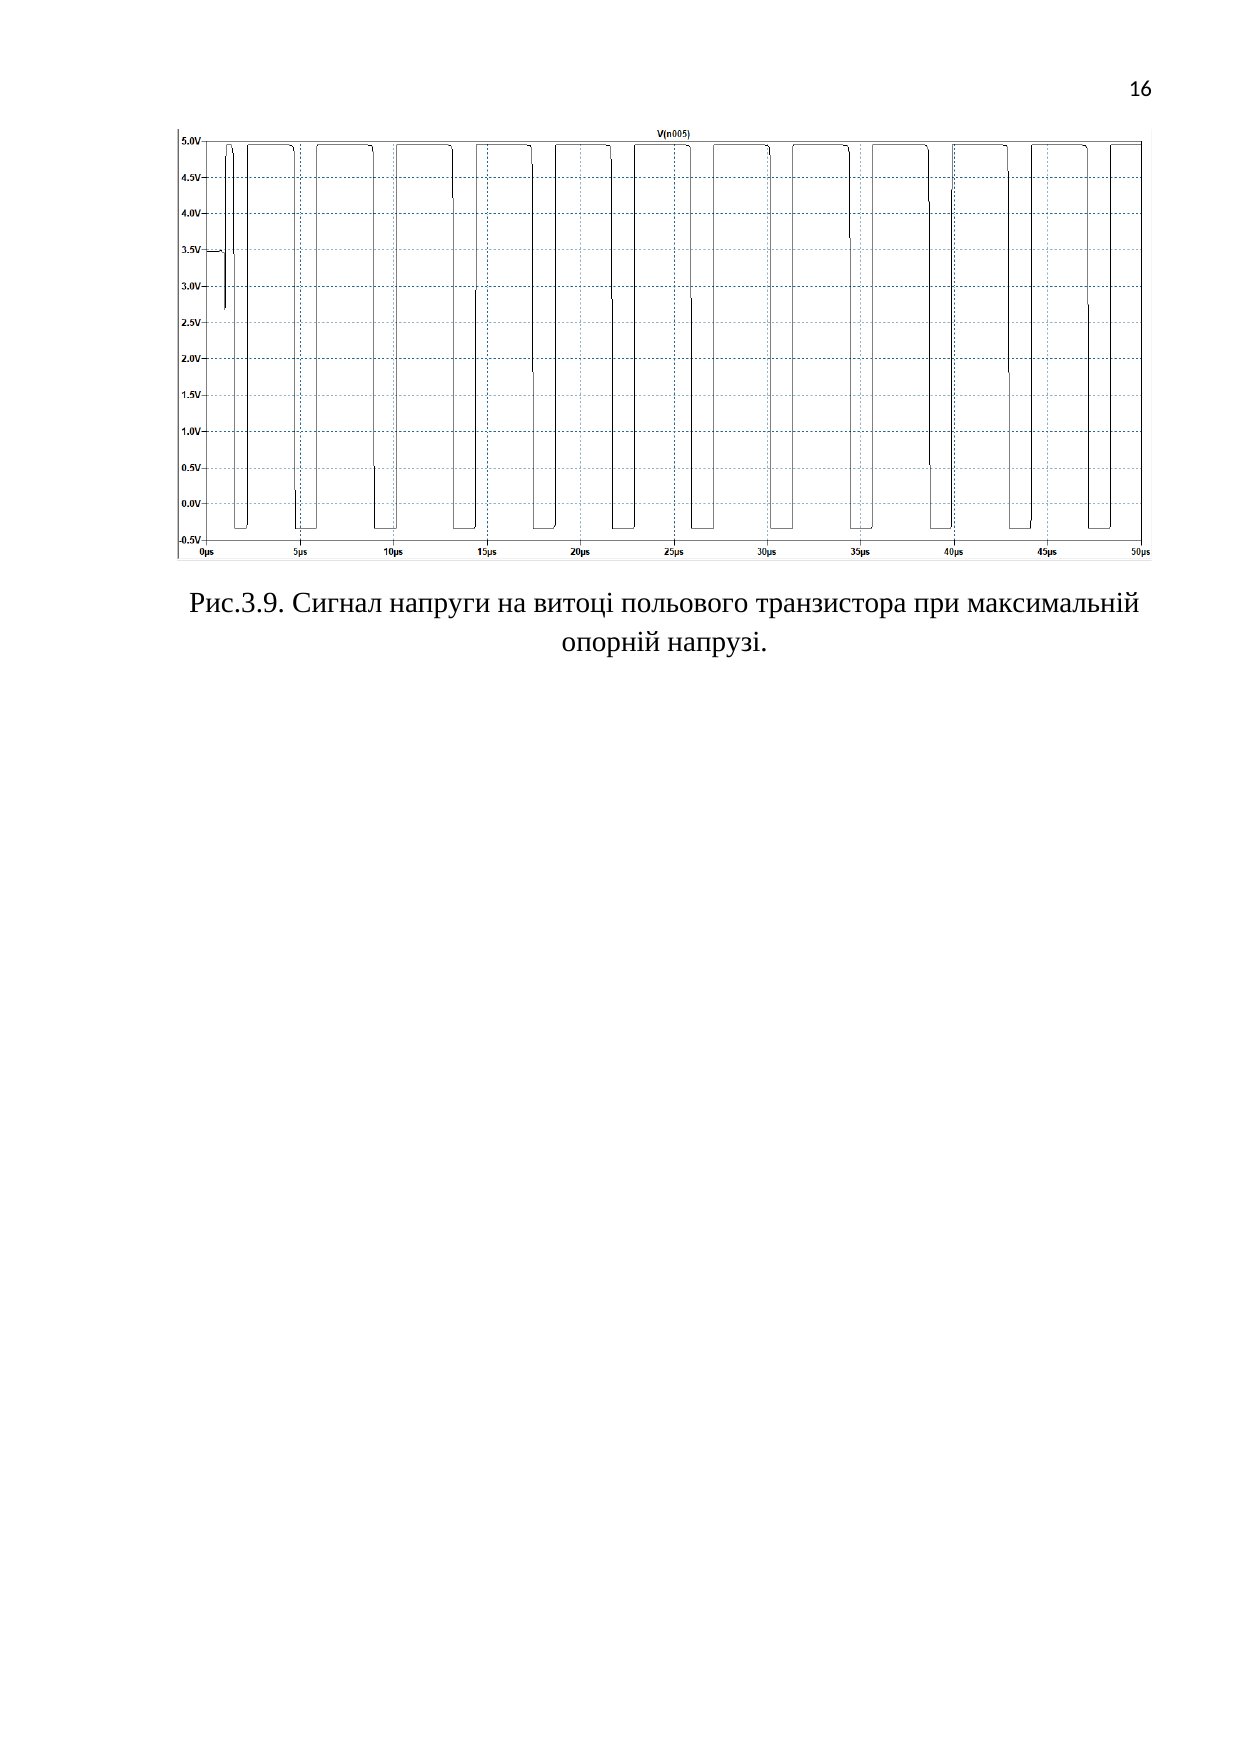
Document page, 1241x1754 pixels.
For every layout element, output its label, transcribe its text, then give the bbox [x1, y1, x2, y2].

text Рис.3.9. Сигнал напруги на витоці польового транзистора при максимальній опорній напрузі. [177, 586, 1152, 658]
picture [177, 129, 1152, 561]
